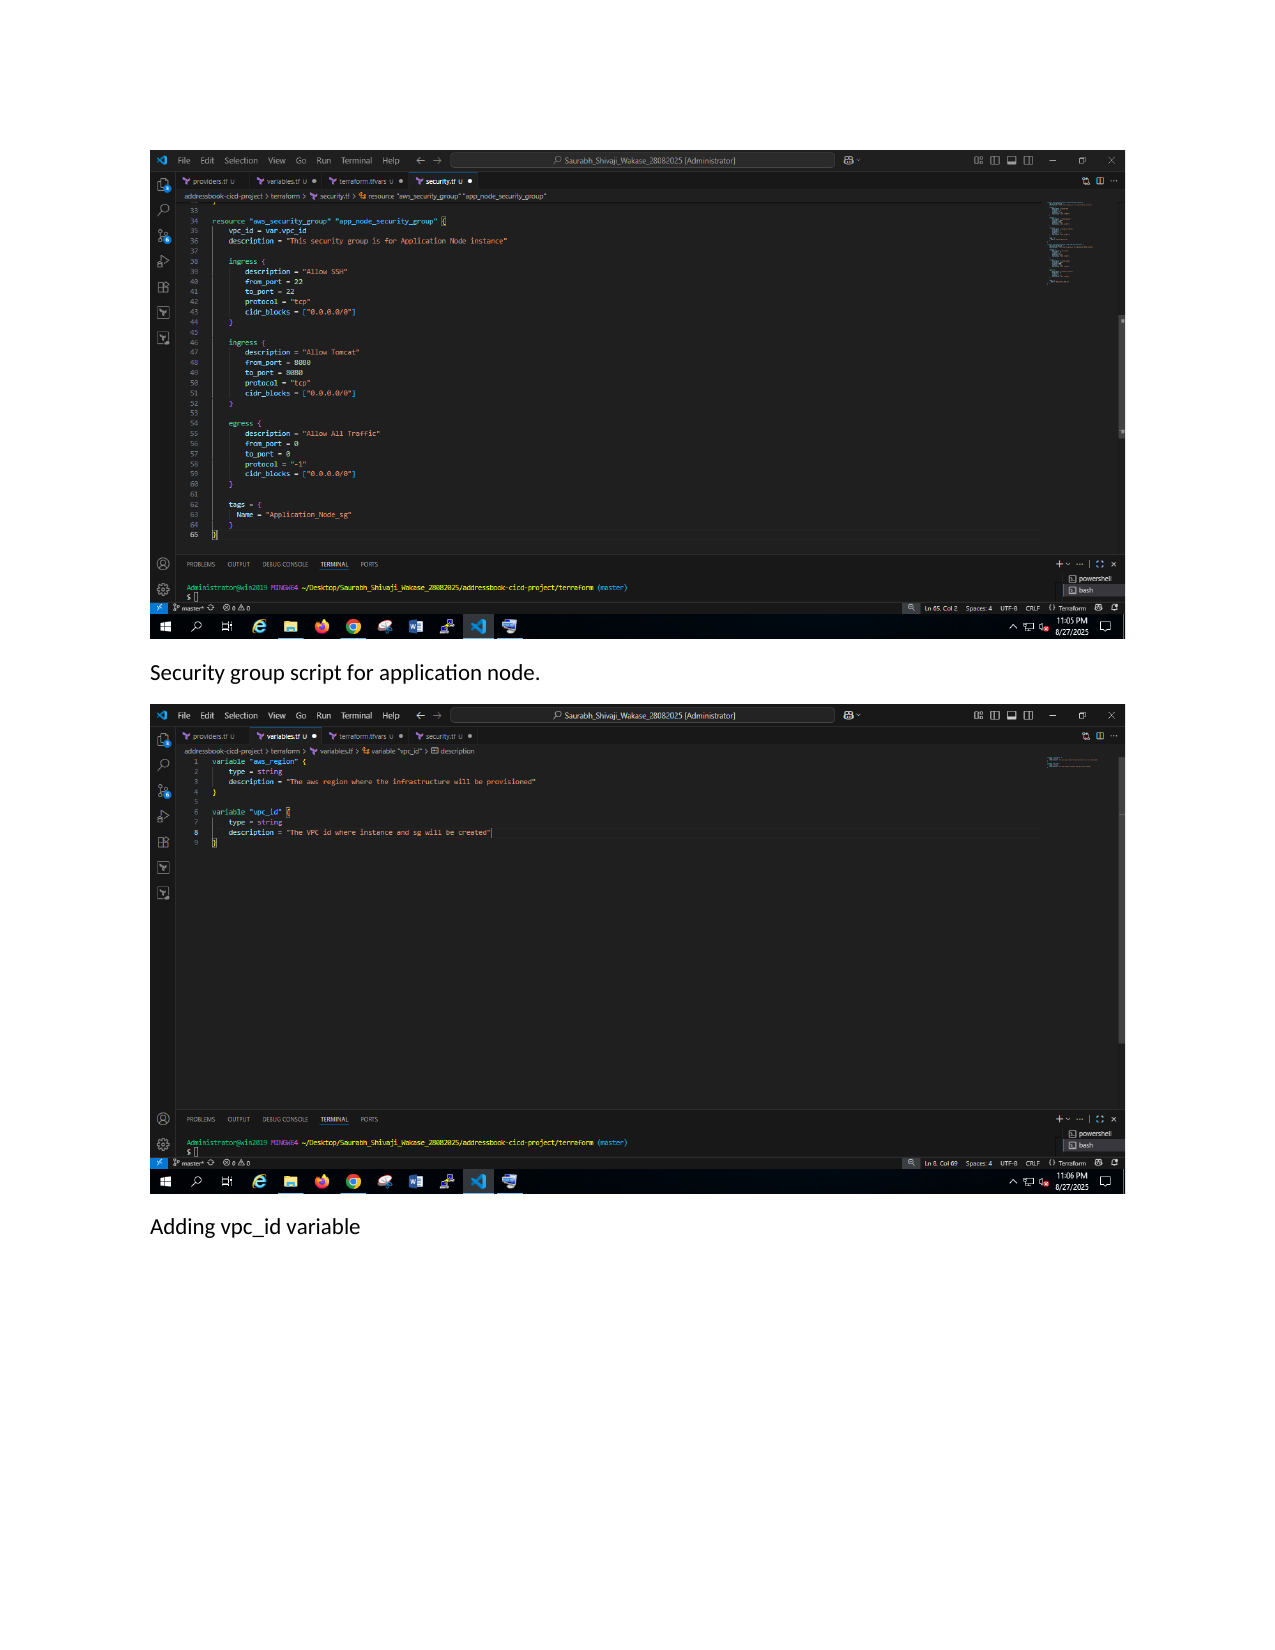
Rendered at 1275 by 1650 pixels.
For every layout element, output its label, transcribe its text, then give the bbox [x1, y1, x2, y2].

picture [150, 150, 1125, 639]
picture [150, 704, 1125, 1194]
text Adding vpc_id variable [150, 1212, 1125, 1240]
text Security group script for application node. [150, 658, 1125, 686]
